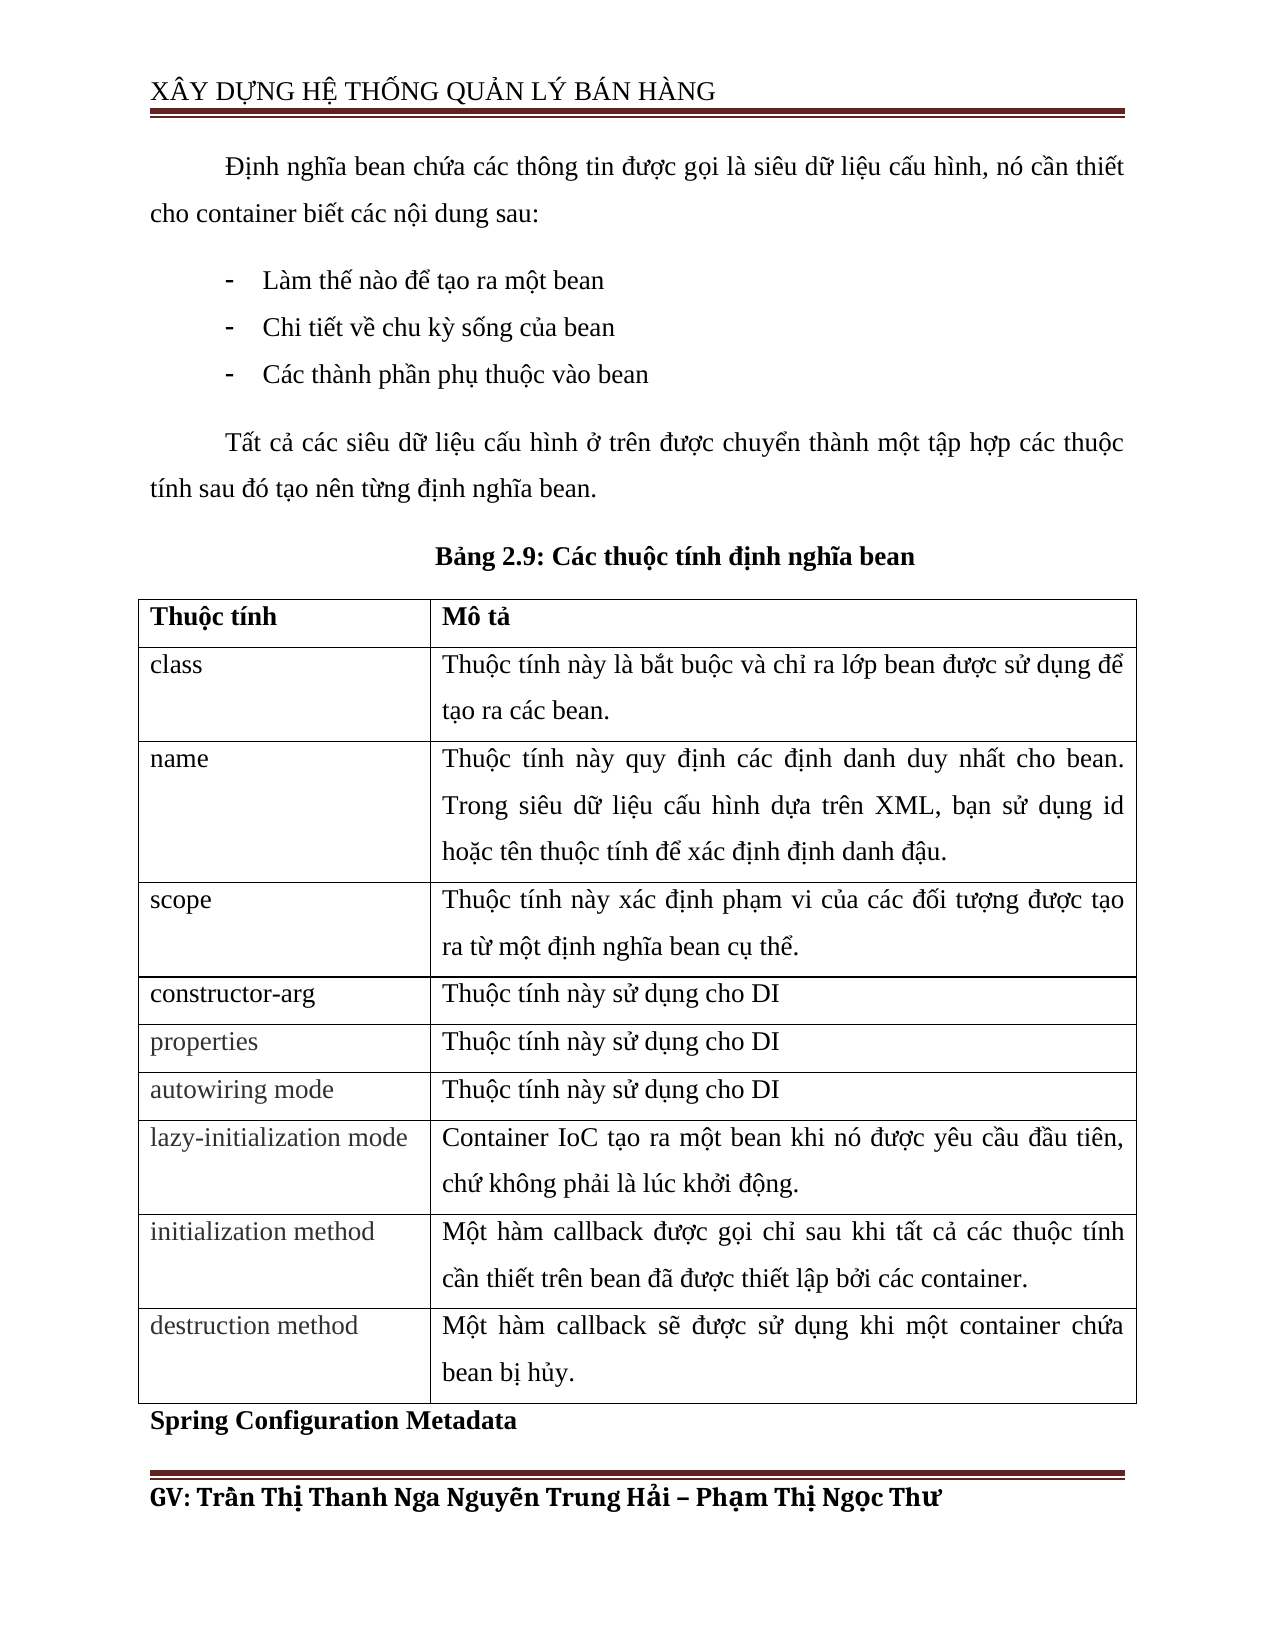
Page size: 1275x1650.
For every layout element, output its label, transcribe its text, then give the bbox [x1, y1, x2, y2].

list Làm thế nào để tạo ra một bean [225, 264, 1125, 295]
table_cell Một hàm callback được gọi chỉ sau khi tất cả các thuộc tính cần thiết trên bean đã được thiết lập bởi các container. [431, 1215, 1136, 1308]
text Bảng 2.: Các thuộc tính định nghĩa bean [150, 540, 1125, 571]
text Spring Configuration Metadata [150, 1404, 1125, 1435]
table_cell properties [139, 1025, 430, 1072]
table_cell name [139, 742, 430, 882]
table_cell destruction method [139, 1309, 430, 1403]
table_cell Thuộc tính này sử dụng cho DI [431, 1025, 1136, 1072]
table_cell Một hàm callback sẽ được sử dụng khi một container chứa bean bị hủy. [431, 1309, 1136, 1403]
table_cell Thuộc tính này xác định phạm vi của các đối tượng được tạo ra từ một định nghĩa bean cụ thể. [431, 883, 1136, 976]
table_cell Container IoC tạo ra một bean khi nó được yêu cầu đầu tiên, chứ không phải là lúc khởi động. [431, 1121, 1136, 1214]
text Định nghĩa bean chứa các thông tin được gọi là siêu dữ liệu cấu hình, nó cần thiết cho container biết các nội dung sau: [150, 150, 1125, 228]
table_cell Thuộc tính này là bắt buộc và chỉ ra lớp bean được sử dụng để tạo ra các bean. [431, 648, 1136, 741]
table_cell initialization method [139, 1215, 430, 1308]
table_header Mô tả [431, 600, 1136, 647]
table_cell lazy-initialization mode [139, 1121, 430, 1214]
table_header Thuộc tính [139, 600, 430, 647]
table_cell Thuộc tính này sử dụng cho DI [431, 978, 1136, 1024]
table_cell class [139, 648, 430, 741]
list Các thành phần phụ thuộc vào bean [225, 358, 1125, 389]
text Tất cả các siêu dữ liệu cấu hình ở trên được chuyển thành một tập hợp các thuộc tính sau đó tạo nên từng định nghĩa bean. [150, 426, 1125, 503]
table_cell Thuộc tính này quy định các định danh duy nhất cho bean. Trong siêu dữ liệu cấu hình dựa trên XML, bạn sử dụng id hoặc tên thuộc tính để xác định định danh đậu. [431, 742, 1136, 882]
table_cell Thuộc tính này sử dụng cho DI [431, 1073, 1136, 1119]
table_cell scope [139, 883, 430, 976]
table_cell autowiring mode [139, 1073, 430, 1119]
table_cell constructor-arg [139, 978, 430, 1024]
list Chi tiết về chu kỳ sống của bean [225, 311, 1125, 342]
